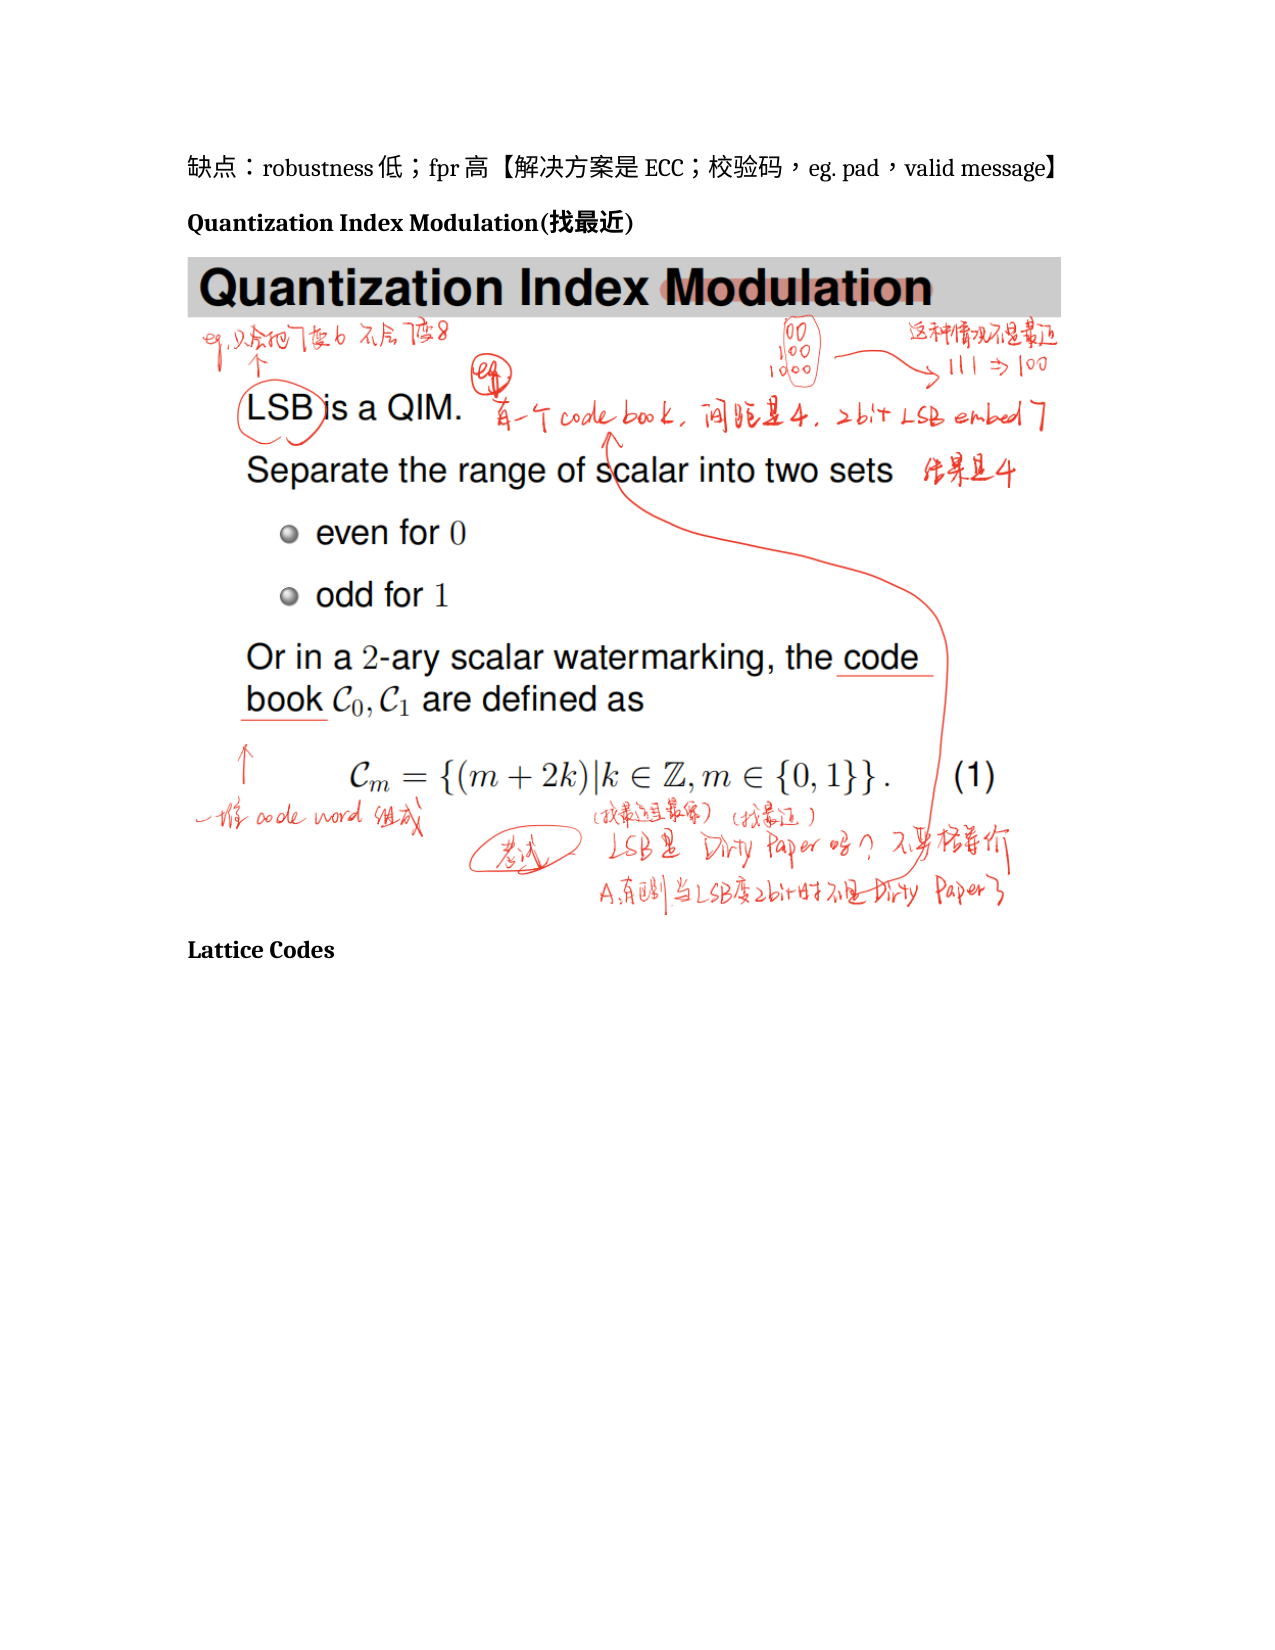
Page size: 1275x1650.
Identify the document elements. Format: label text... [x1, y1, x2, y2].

text Quantization Index Modulation(找最近) [187, 203, 1087, 239]
text 缺点：robustness低；fpr高【解决方案是ECC；校验码，eg. pad，valid message】 [187, 150, 1087, 184]
text Lattice Codes [187, 936, 1087, 964]
picture [187, 257, 1061, 915]
